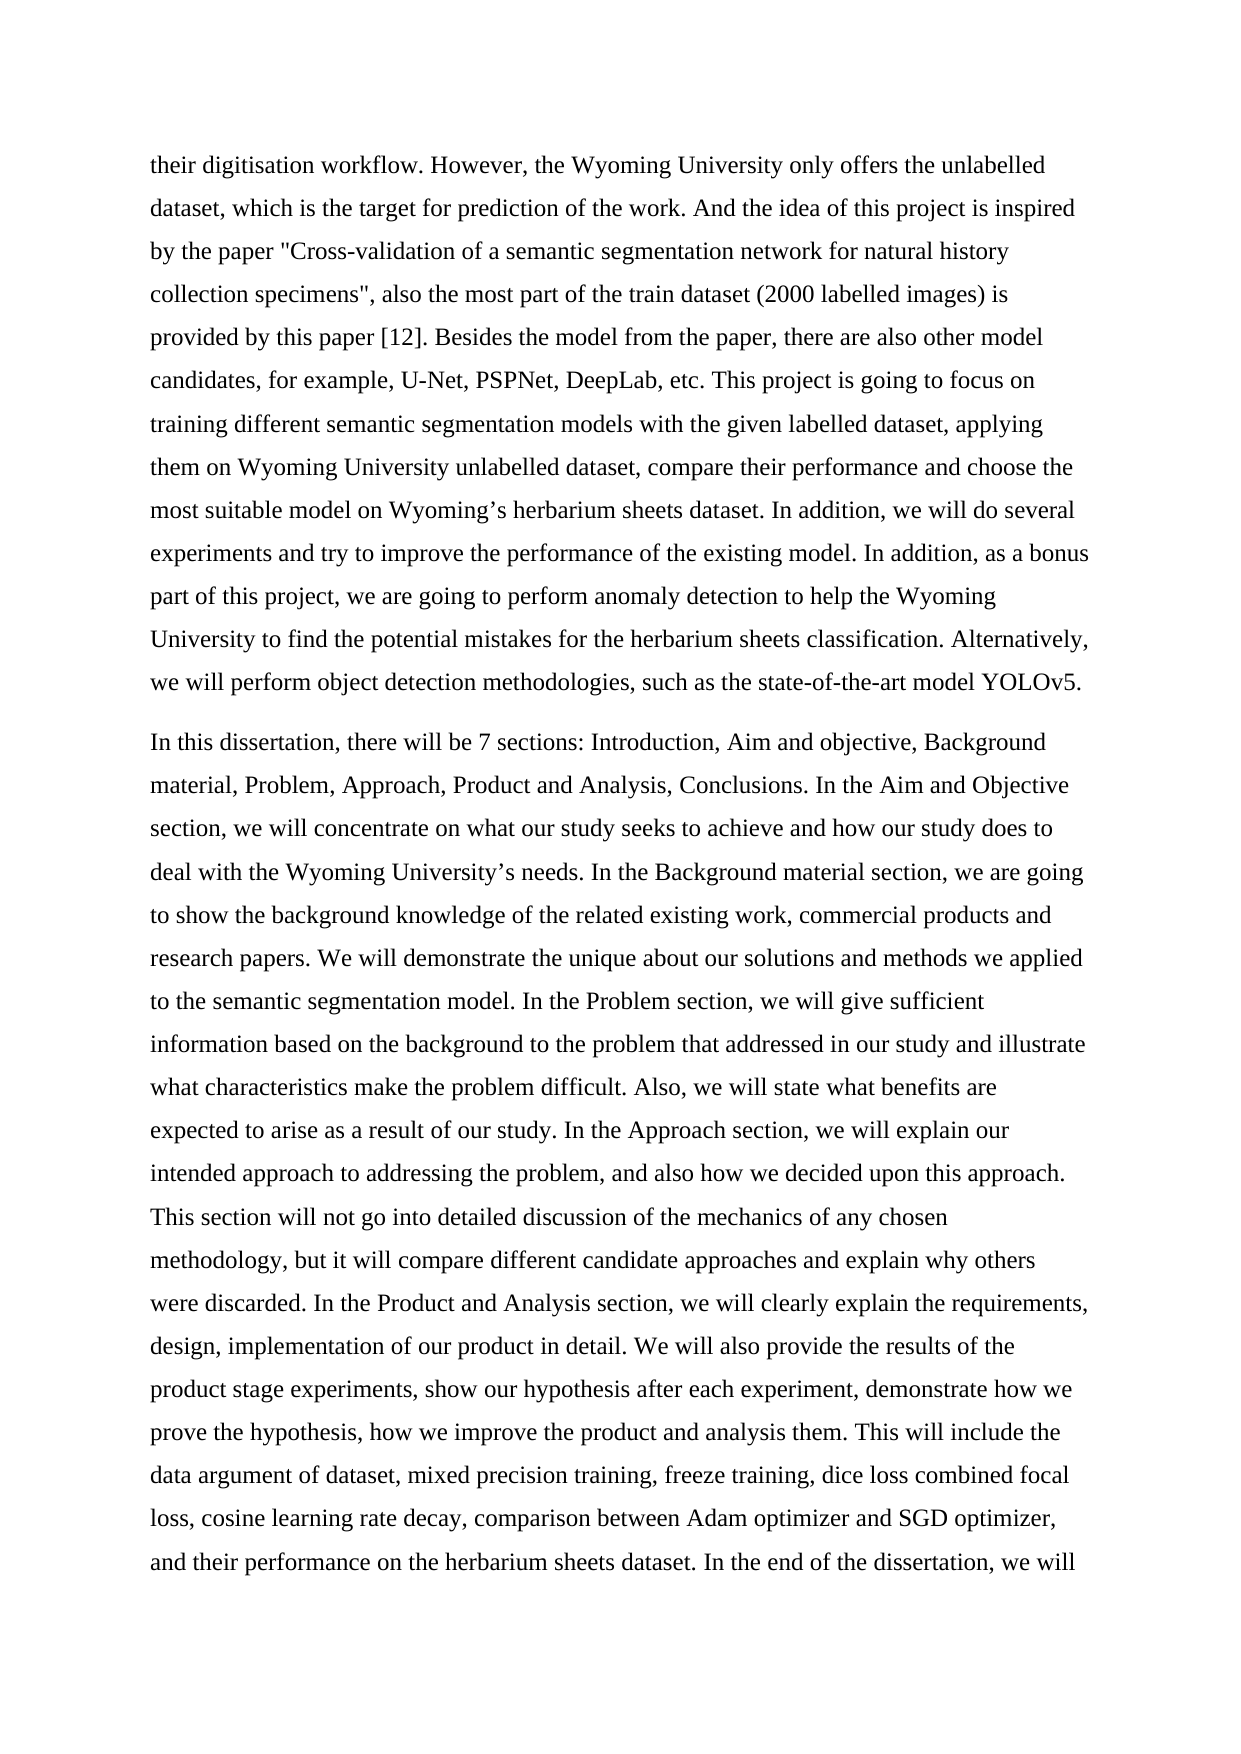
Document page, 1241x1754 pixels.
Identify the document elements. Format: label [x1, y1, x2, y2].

text [150, 727, 1090, 1575]
text [150, 150, 1090, 696]
